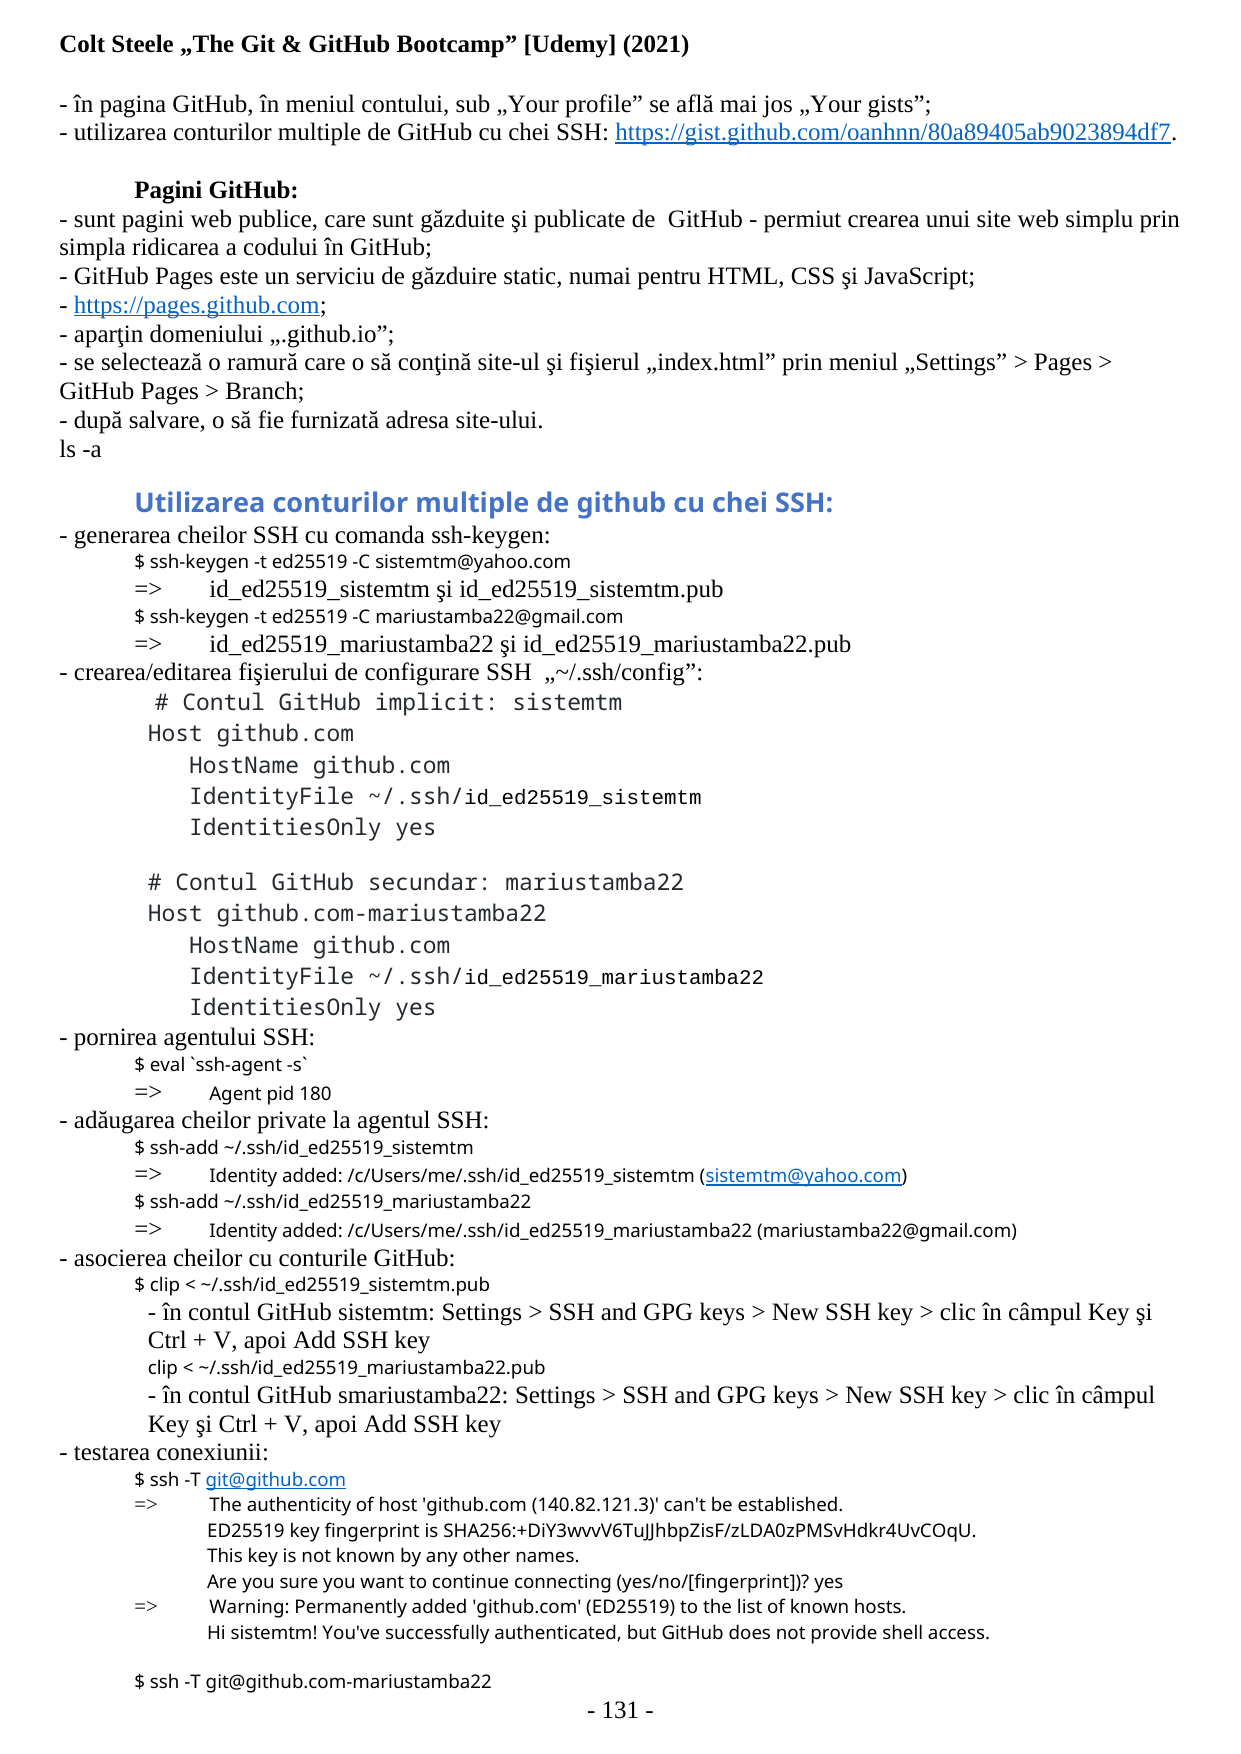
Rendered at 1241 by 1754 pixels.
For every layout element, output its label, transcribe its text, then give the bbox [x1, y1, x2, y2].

text - asocierea cheilor cu conturile GitHub: [59, 1243, 1181, 1271]
text $ ssh -T git@github.com-mariustamba22 [59, 1669, 1181, 1694]
text Pagini GitHub: [59, 175, 1181, 204]
text - generarea cheilor SSH cu comanda ssh-keygen: [59, 520, 1181, 549]
text - aparţin domeniului „.github.io”; [59, 319, 1181, 347]
text Are you sure you want to continue connecting (yes/no/[fingerprint])? yes [207, 1568, 1181, 1594]
text => Agent pid 180 [59, 1077, 1181, 1105]
text ls -a [59, 434, 1181, 462]
text - https://pages.github.com; [59, 290, 1181, 319]
text Host github.com [59, 717, 1181, 749]
text => Identity added: /c/Users/me/.ssh/id_ed25519_sistemtm (sistemtm@yahoo.com) [59, 1159, 1181, 1188]
text $ clip < ~/.ssh/id_ed25519_sistemtm.pub [59, 1271, 1181, 1297]
text - GitHub Pages este un serviciu de găzduire static, numai pentru HTML, CSS şi JavaScript; [59, 261, 1181, 290]
text - crearea/editarea fişierului de configurare SSH „~/.ssh/config”: [59, 657, 1181, 686]
text IdentityFile ~/.ssh/id_ed25519_sistemtm [59, 780, 1181, 811]
text - în contul GitHub sistemtm: Settings > SSH and GPG keys > New SSH key > clic în câmpul Key şi Ctrl + V, apoi Add SSH key [59, 1297, 1181, 1354]
text IdentityFile ~/.ssh/id_ed25519_mariustamba22 [59, 960, 1181, 991]
text ED25519 key fingerprint is SHA256:+DiY3wvvV6TuJJhbpZisF/zLDA0zPMSvHdkr4UvCOqU. [207, 1517, 1181, 1543]
text - testarea conexiunii: [59, 1437, 1181, 1466]
text $ ssh-add ~/.ssh/id_ed25519_mariustamba22 [59, 1188, 1181, 1214]
text - după salvare, o să fie furnizată adresa site-ului. [59, 405, 1181, 434]
text Hi sistemtm! You've successfully authenticated, but GitHub does not provide shell access. [207, 1619, 1181, 1645]
text IdentitiesOnly yes [59, 991, 1181, 1022]
text => id_ed25519_sistemtm şi id_ed25519_sistemtm.pub [59, 574, 1181, 603]
text => Identity added: /c/Users/me/.ssh/id_ed25519_mariustamba22 (mariustamba22@gmail.com) [59, 1214, 1181, 1243]
text HostName github.com [59, 749, 1181, 780]
text - în contul GitHub smariustamba22: Settings > SSH and GPG keys > New SSH key > clic în câmpul Key şi Ctrl + V, apoi Add SSH key [59, 1380, 1181, 1437]
text - utilizarea conturilor multiple de GitHub cu chei SSH: https://gist.github.com/oanhnn/80a89405ab9023894df7. [59, 117, 1181, 146]
text IdentitiesOnly yes [59, 811, 1181, 842]
text # Contul GitHub implicit: sistemtm [59, 686, 1181, 717]
text $ eval `ssh-agent -s` [59, 1051, 1181, 1077]
text $ ssh-keygen -t ed25519 -C sistemtm@yahoo.com [59, 549, 1181, 574]
text - pornirea agentului SSH: [59, 1022, 1181, 1051]
text Host github.com-mariustamba22 [59, 897, 1181, 928]
text - în pagina GitHub, în meniul contului, sub „Your profile” se află mai jos „Your gists”; [59, 89, 1181, 117]
text This key is not known by any other names. [207, 1543, 1181, 1568]
text => id_ed25519_mariustamba22 şi id_ed25519_mariustamba22.pub [59, 629, 1181, 657]
text $ ssh-keygen -t ed25519 -C mariustamba22@gmail.com [59, 603, 1181, 629]
text - sunt pagini web publice, care sunt găzduite şi publicate de GitHub - permiut crearea unui site web simplu prin simpla ridicarea a codului în GitHub; [59, 204, 1181, 261]
text => Warning: Permanently added 'github.com' (ED25519) to the list of known hosts. [59, 1594, 1181, 1619]
text => The authenticity of host 'github.com (140.82.121.3)' can't be established. [59, 1492, 1181, 1517]
subtitle Utilizarea conturilor multiple de github cu chei SSH: [59, 483, 1181, 520]
text HostName github.com [59, 928, 1181, 960]
text $ ssh -T git@github.com [59, 1466, 1181, 1492]
text - adăugarea cheilor private la agentul SSH: [59, 1105, 1181, 1134]
text # Contul GitHub secundar: mariustamba22 [59, 866, 1181, 897]
text - se selectează o ramură care o să conţină site-ul şi fişierul „index.html” prin meniul „Settings” > Pages > GitHub Pages > Branch; [59, 347, 1181, 405]
text $ ssh-add ~/.ssh/id_ed25519_sistemtm [59, 1134, 1181, 1159]
text clip < ~/.ssh/id_ed25519_mariustamba22.pub [59, 1354, 1181, 1380]
